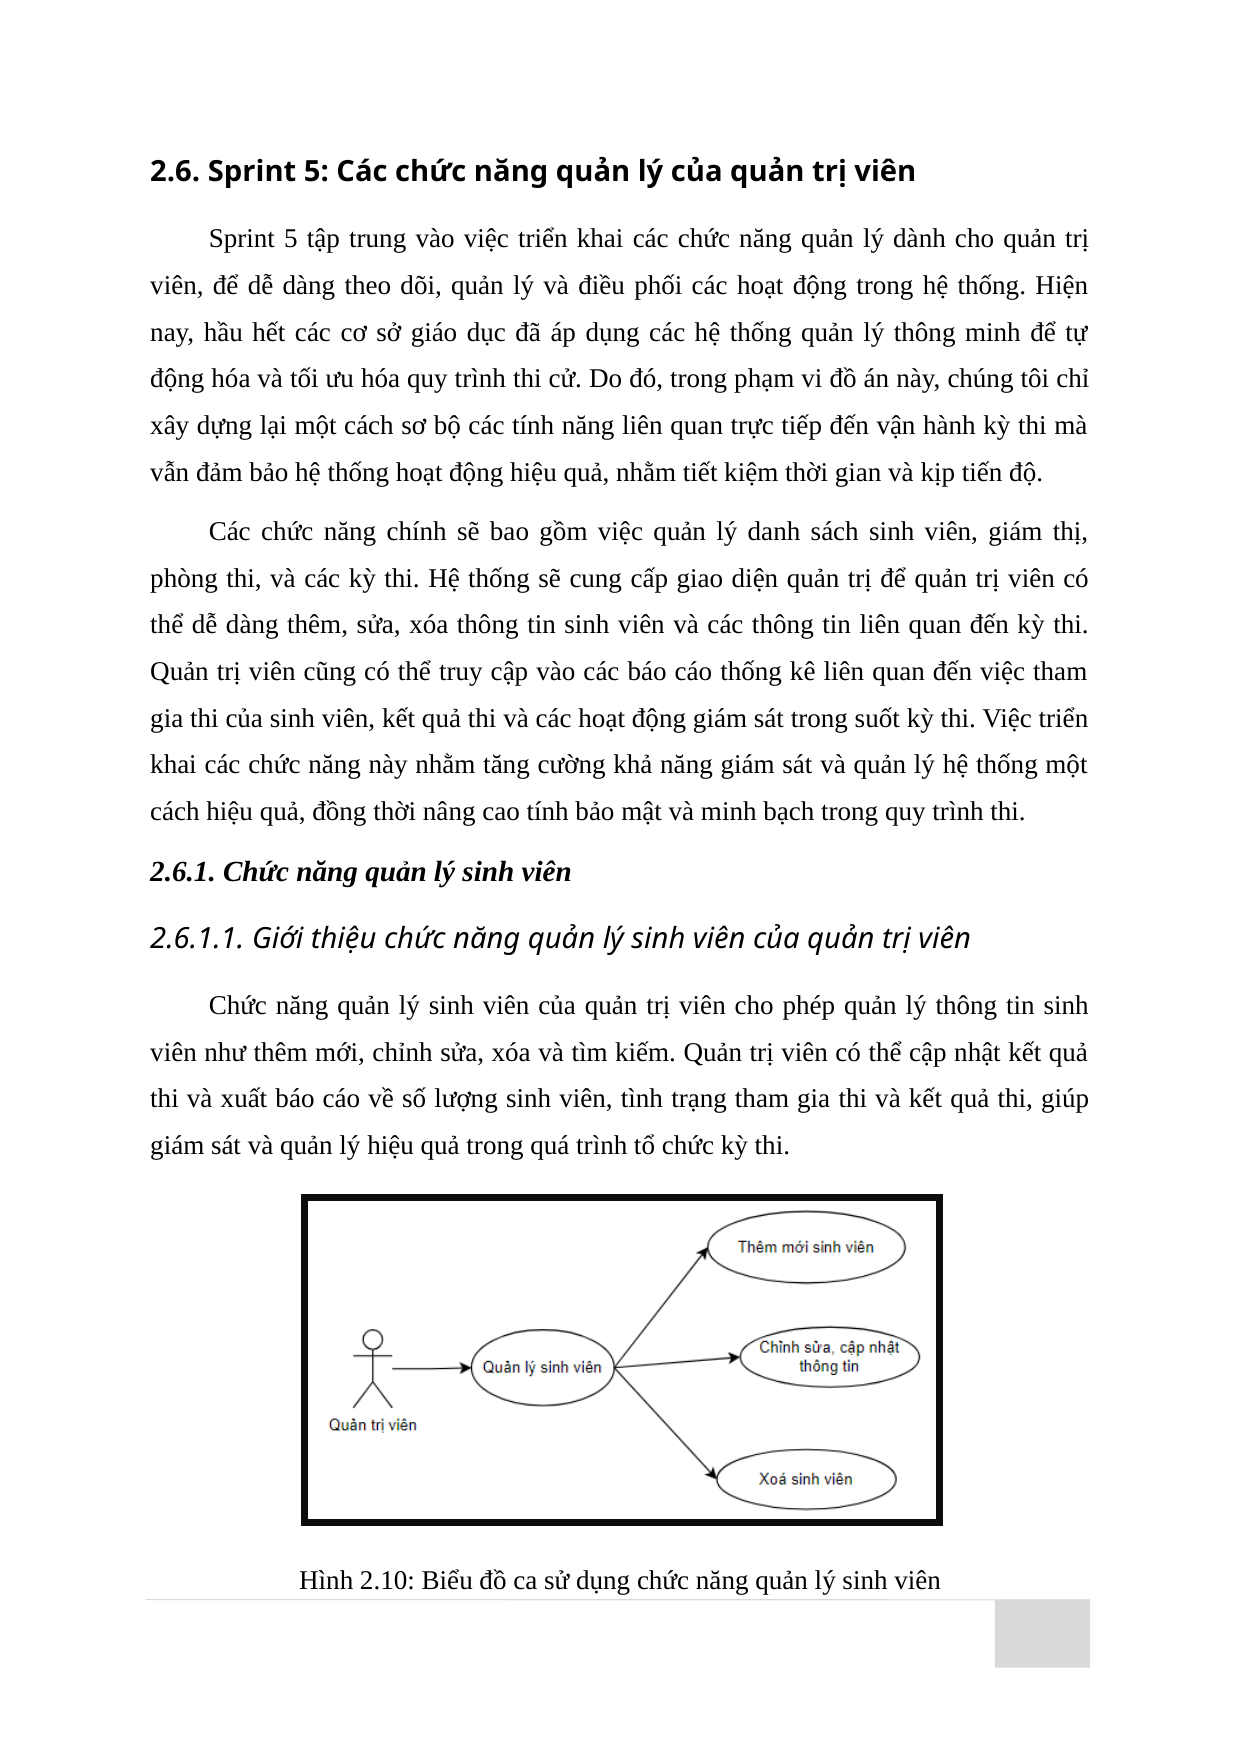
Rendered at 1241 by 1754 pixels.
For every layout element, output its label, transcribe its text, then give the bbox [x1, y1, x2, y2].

text Các chức năng chính sẽ bao gồm việc quản lý danh sách sinh viên, giám thị, phòng thi, và các kỳ thi. Hệ thống sẽ cung cấp giao diện quản trị để quản trị viên có thể dễ dàng thêm, sửa, xóa thông tin sinh viên và các thông tin liên quan đến kỳ thi. Quản trị viên cũng có thể truy cập vào các báo cáo thống kê liên quan đến việc tham gia thi của sinh viên, kết quả thi và các hoạt động giám sát trong suốt kỳ thi. Việc triển khai các chức năng này nhằm tăng cường khả năng giám sát và quản lý hệ thống một cách hiệu quả, đồng thời nâng cao tính bảo mật và minh bạch trong quy trình thi. [150, 515, 1090, 826]
picture [308, 1201, 936, 1519]
text Giới thiệu chức năng quản lý sinh viên của quản trị viên [150, 917, 1090, 957]
text Sprint 5: Các chức năng quản lý của quản trị viên [150, 150, 1090, 190]
text Sprint 5 tập trung vào việc triển khai các chức năng quản lý dành cho quản trị viên, để dễ dàng theo dõi, quản lý và điều phối các hoạt động trong hệ thống. Hiện nay, hầu hết các cơ sở giáo dục đã áp dụng các hệ thống quản lý thông minh để tự động hóa và tối ưu hóa quy trình thi cử. Do đó, trong phạm vi đồ án này, chúng tôi chỉ xây dựng lại một cách sơ bộ các tính năng liên quan trực tiếp đến vận hành kỳ thi mà vẫn đảm bảo hệ thống hoạt động hiệu quả, nhằm tiết kiệm thời gian và kịp tiến độ. [150, 223, 1090, 487]
text Chức năng quản lý sinh viên của quản trị viên cho phép quản lý thông tin sinh viên như thêm mới, chỉnh sửa, xóa và tìm kiếm. Quản trị viên có thể cập nhật kết quả thi và xuất báo cáo về số lượng sinh viên, tình trạng tham gia thi và kết quả thi, giúp giám sát và quản lý hiệu quả trong quá trình tổ chức kỳ thi. [150, 989, 1090, 1160]
text Hình 2.10: Biểu đồ ca sử dụng chức năng quản lý sinh viên [150, 1564, 1090, 1595]
text Chức năng quản lý sinh viên [150, 854, 1090, 888]
